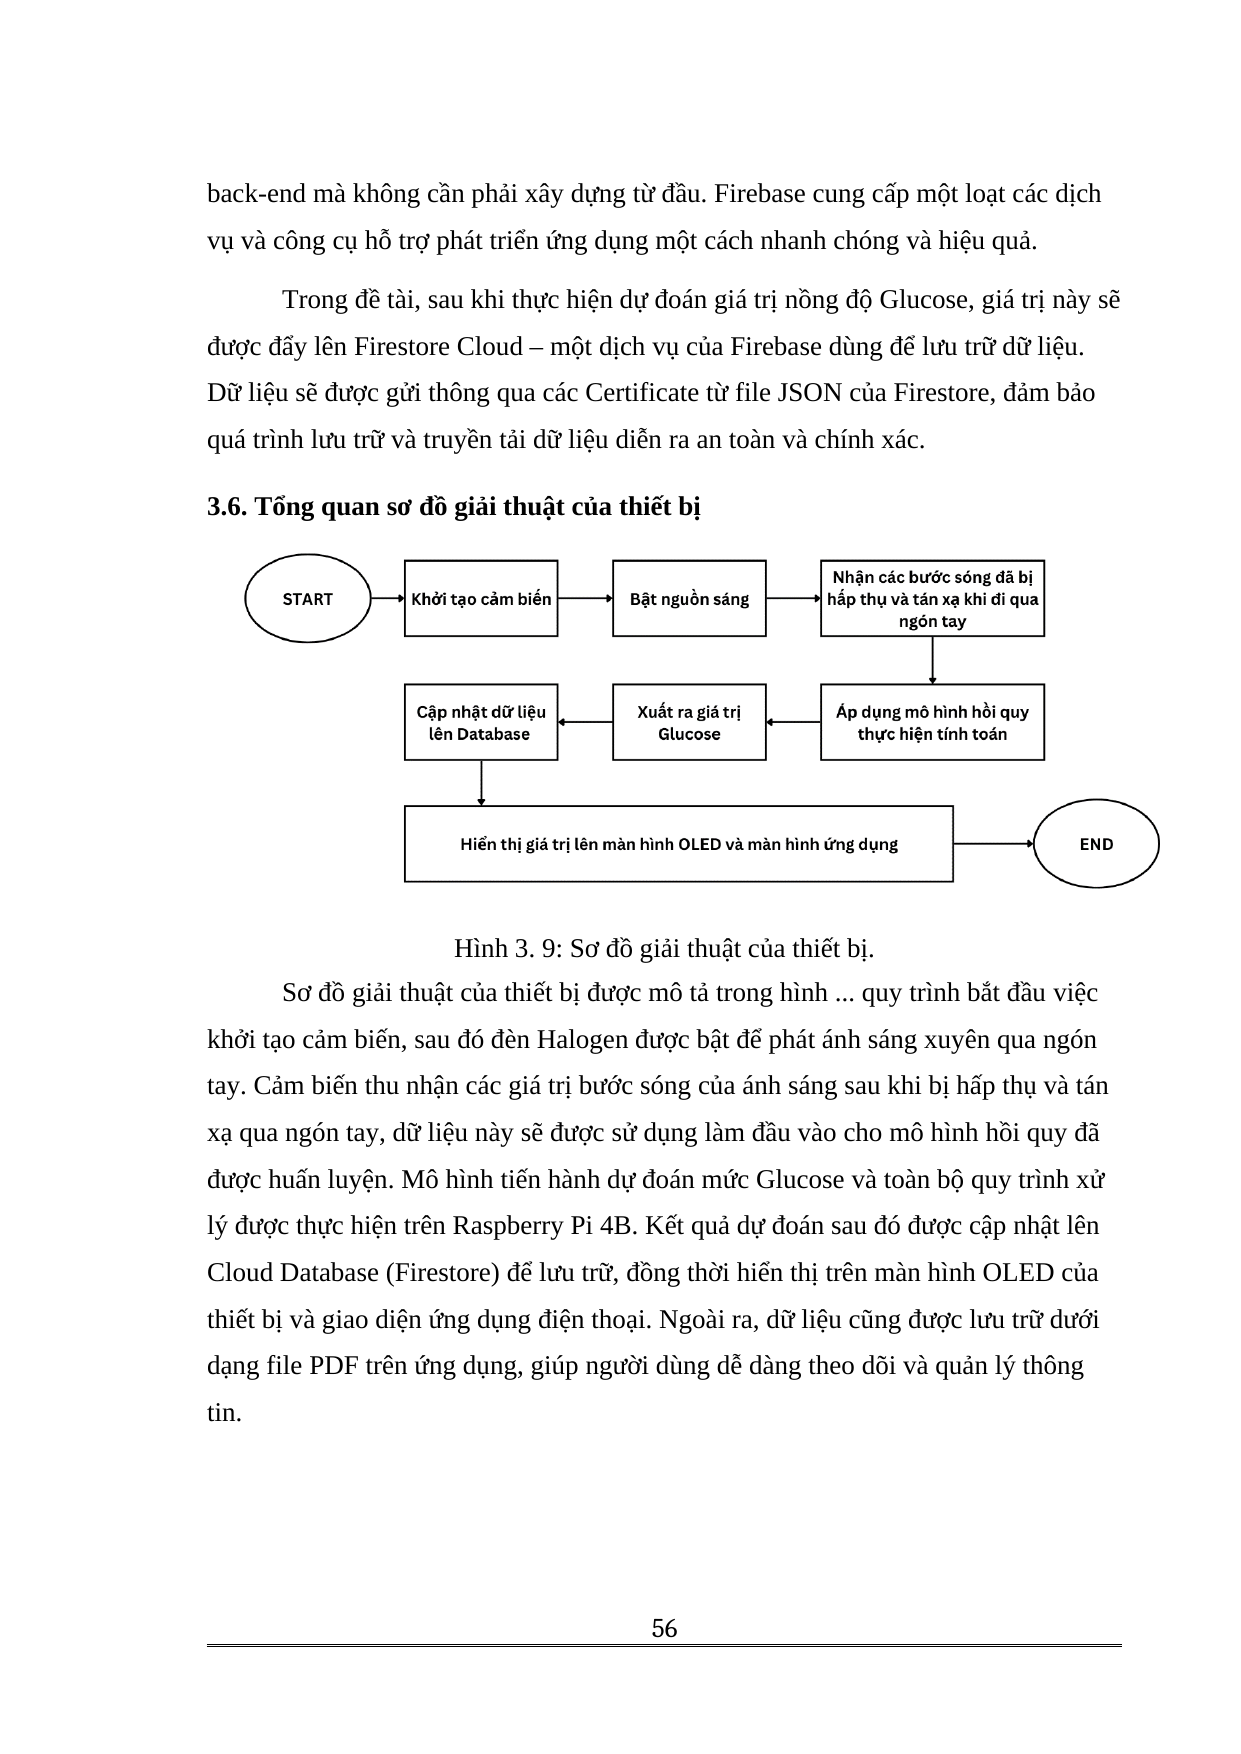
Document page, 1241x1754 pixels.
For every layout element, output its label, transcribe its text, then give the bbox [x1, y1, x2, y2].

text Hình 3. 9: Sơ đồ giải thuật của thiết bị. [207, 932, 1122, 963]
subtitle 3.6. Tổng quan sơ đồ giải thuật của thiết bị [207, 491, 1122, 522]
text Sơ đồ giải thuật của thiết bị được mô tả trong hình ... quy trình bắt đầu việc khởi tạo cảm biến, sau đó đèn Halogen được bật để phát ánh sáng xuyên qua ngón tay. Cảm biến thu nhận các giá trị bước sóng của ánh sáng sau khi bị hấp thụ và tán xạ qua ngón tay, dữ liệu này sẽ được sử dụng làm đầu vào cho mô hình hồi quy đã được huấn luyện. Mô hình tiến hành dự đoán mức Glucose và toàn bộ quy trình xử lý được thực hiện trên Raspberry Pi 4B. Kết quả dự đoán sau đó được cập nhật lên Cloud Database (Firestore) để lưu trữ, đồng thời hiển thị trên màn hình OLED của thiết bị và giao diện ứng dụng điện thoại. Ngoài ra, dữ liệu cũng được lưu trữ dưới dạng file PDF trên ứng dụng, giúp người dùng dễ dàng theo dõi và quản lý thông tin. [207, 976, 1122, 1427]
text Trong đề tài, sau khi thực hiện dự đoán giá trị nồng độ Glucose, giá trị này sẽ được đẩy lên Firestore Cloud – một dịch vụ của Firebase dùng để lưu trữ dữ liệu. Dữ liệu sẽ được gửi thông qua các Certificate từ file JSON của Firestore, đảm bảo quá trình lưu trữ và truyền tải dữ liệu diễn ra an toàn và chính xác. [207, 283, 1122, 454]
picture [244, 549, 1160, 905]
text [207, 177, 1122, 255]
